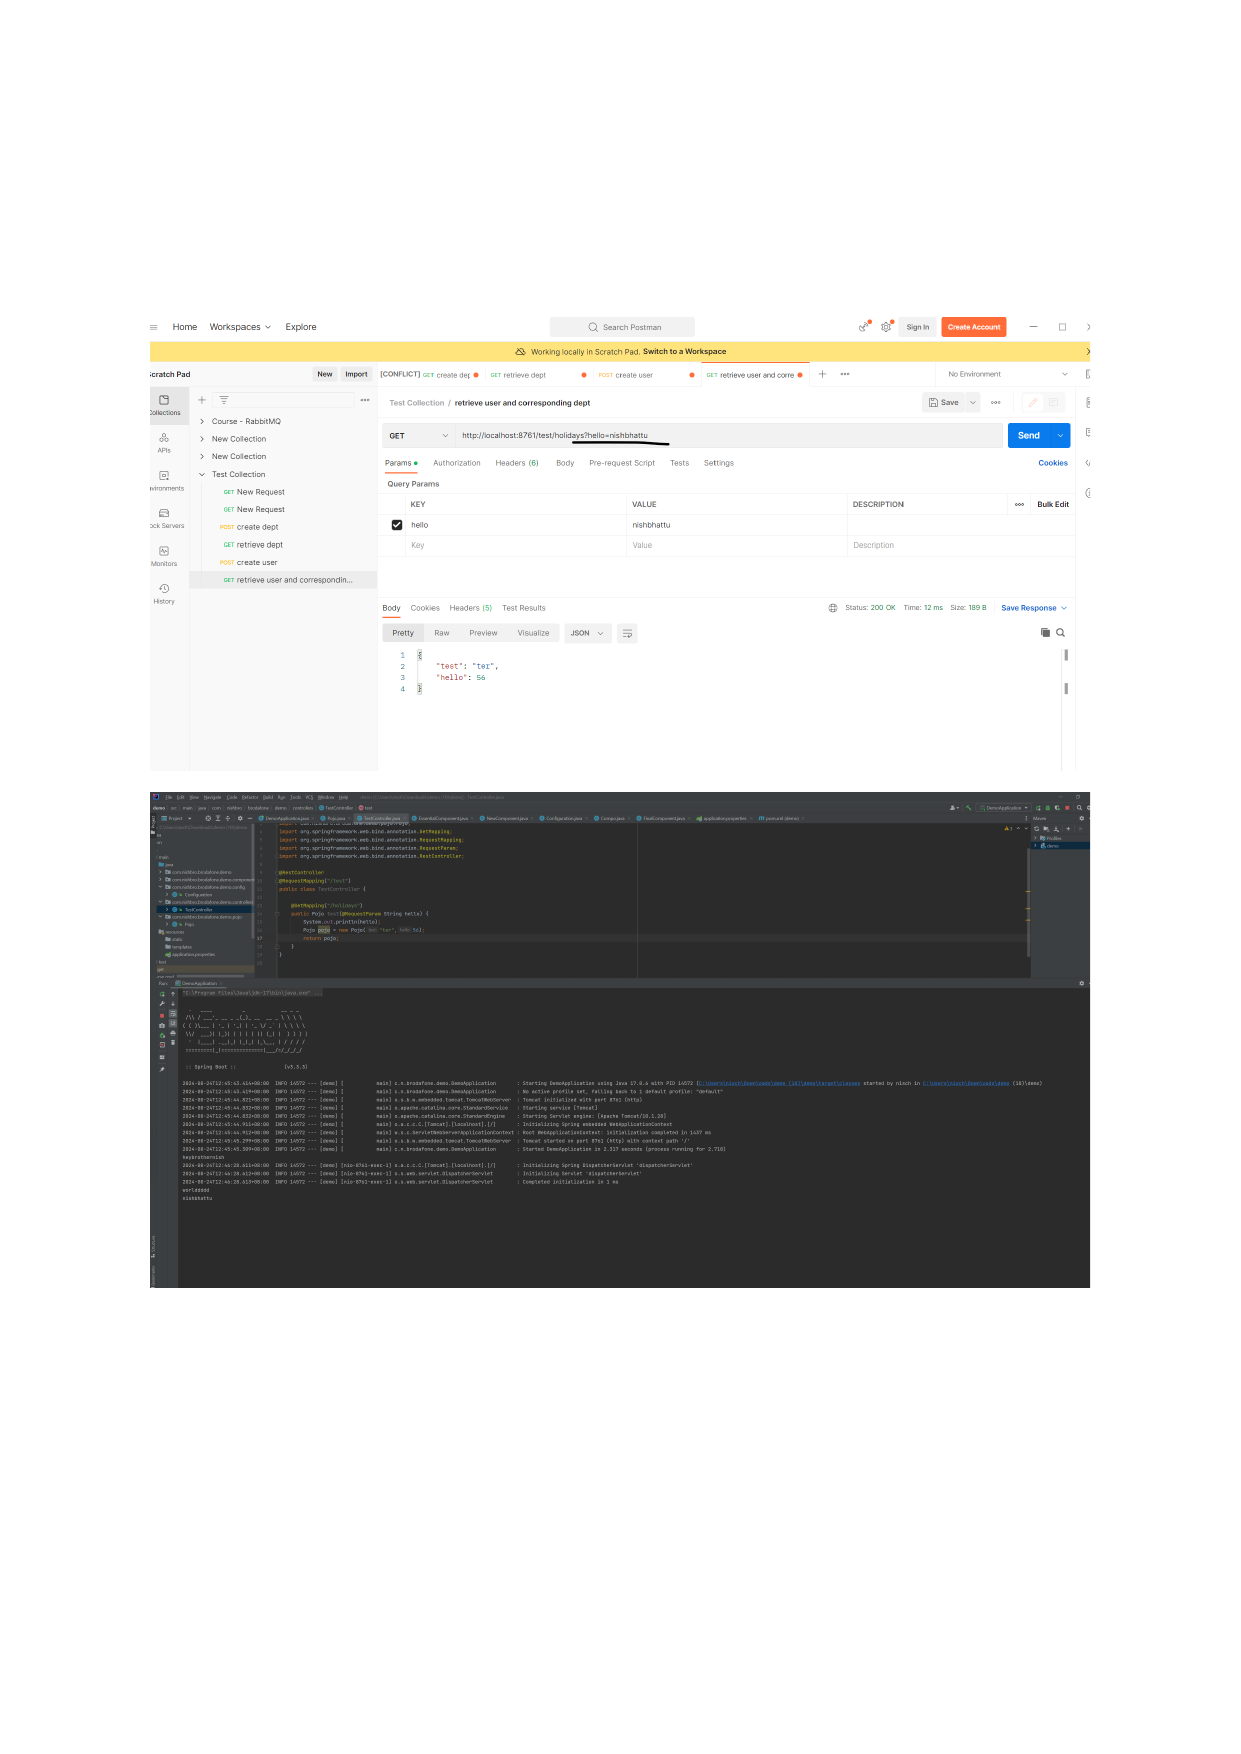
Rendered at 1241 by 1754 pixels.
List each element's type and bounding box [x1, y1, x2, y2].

picture [150, 792, 1091, 1288]
picture [150, 317, 1091, 771]
